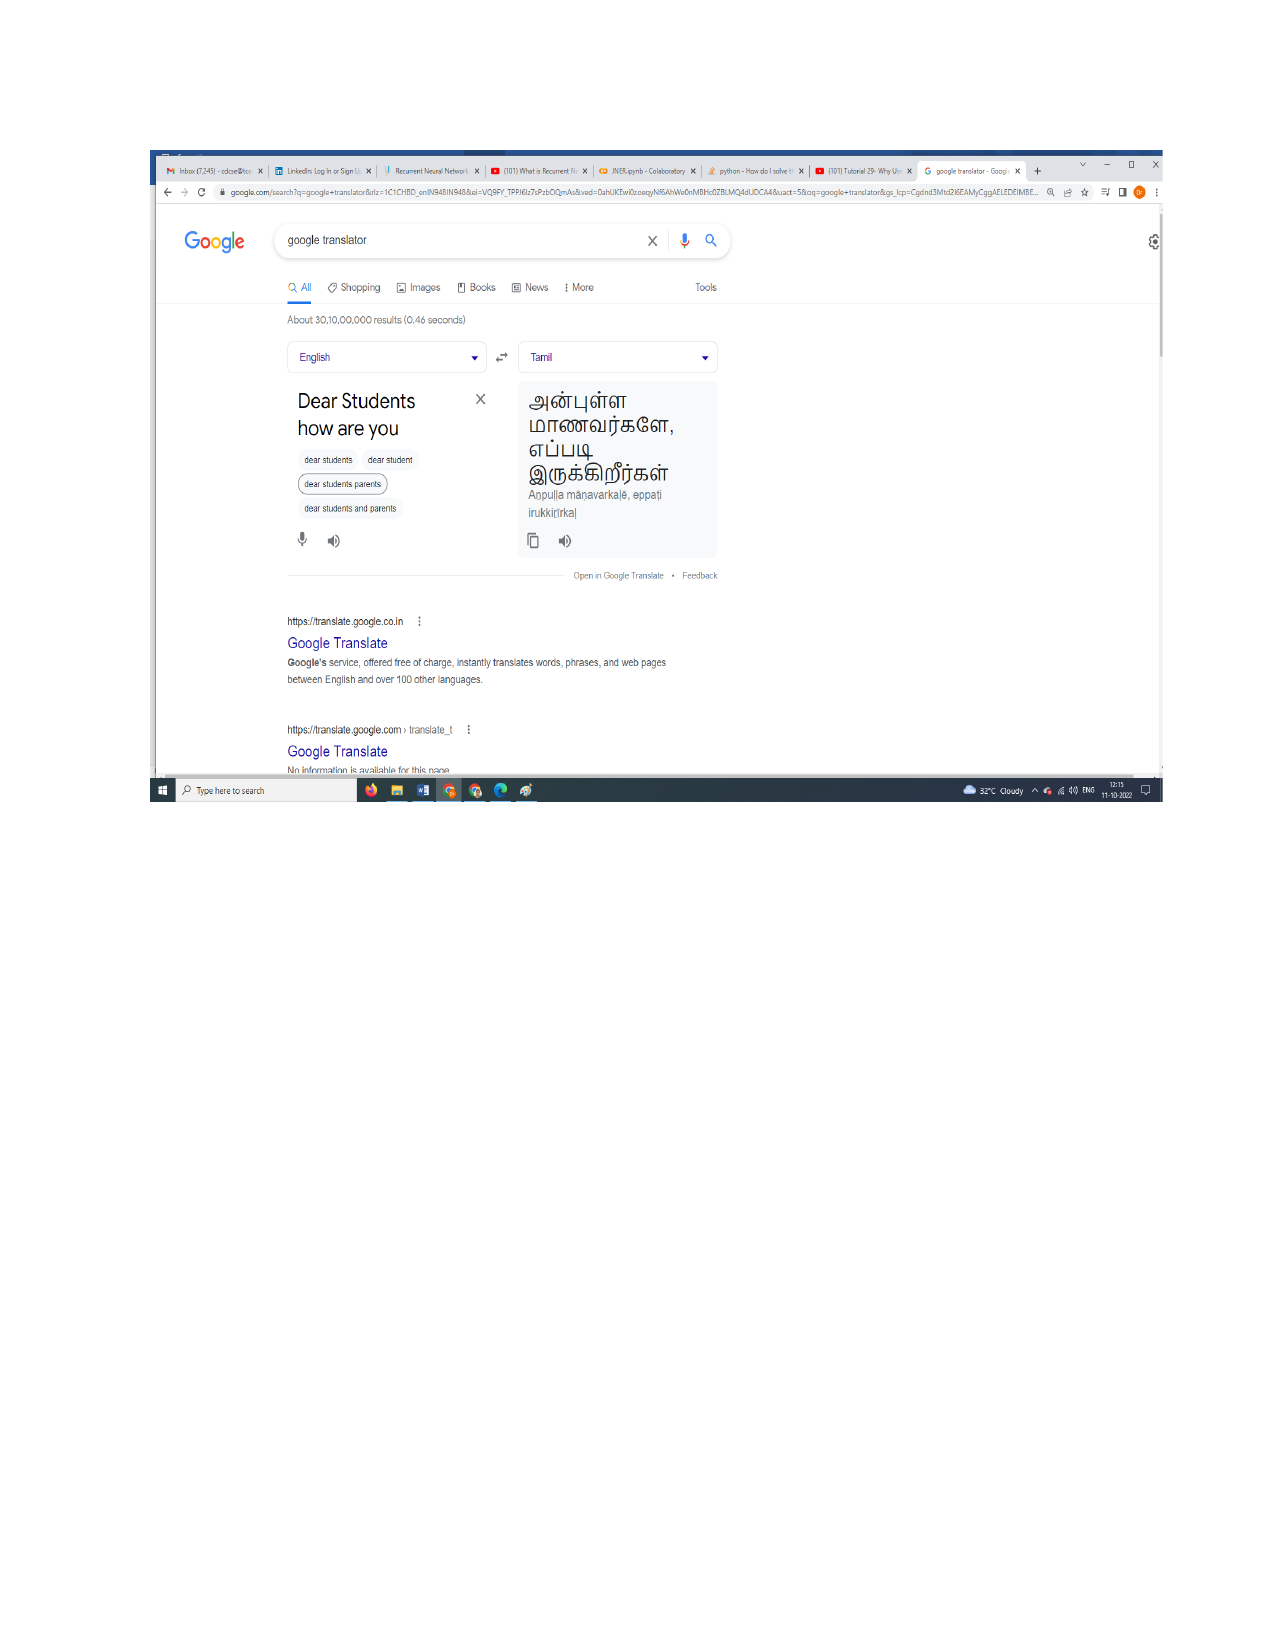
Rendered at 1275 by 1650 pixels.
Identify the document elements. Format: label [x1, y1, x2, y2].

picture [150, 150, 1163, 802]
